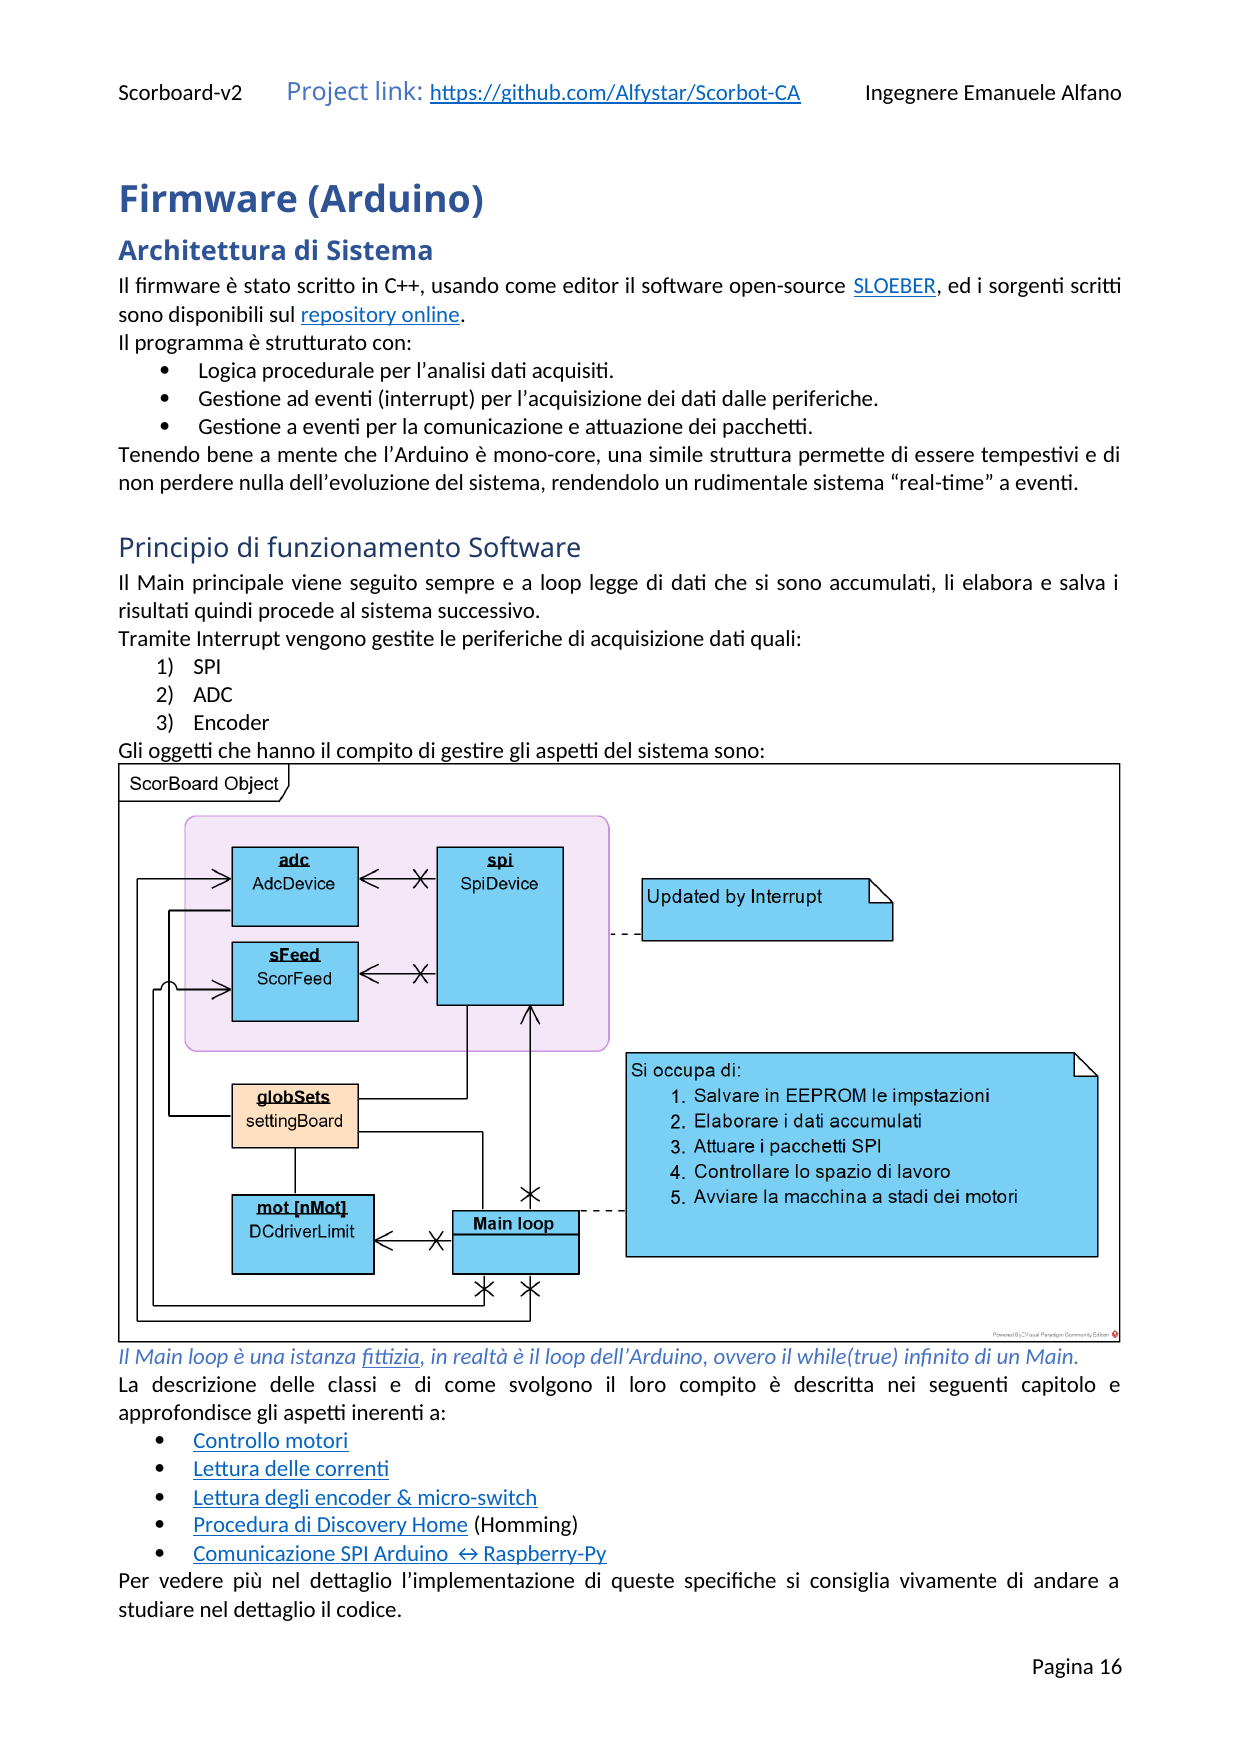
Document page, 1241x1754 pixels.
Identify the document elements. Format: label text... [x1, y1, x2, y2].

text Il programma è strutturato con: [118, 328, 1122, 356]
text La descrizione delle classi e di come svolgono il loro compito è descritta nei seguenti capitolo e approfondisce gli aspetti inerenti a: [118, 1371, 1122, 1427]
list Comunicazione SPI Arduino ↔Raspberry-Py [156, 1539, 1122, 1567]
text Per vedere più nel dettaglio l’implementazione di queste specifiche si consiglia vivamente di andare a studiare nel dettaglio il codice. [118, 1567, 1122, 1623]
list Gestione ad eventi (interrupt) per l’acquisizione dei dati dalle periferiche. [161, 384, 1122, 412]
text Il Main principale viene seguito sempre e a loop legge di dati che si sono accumulati, li elabora e salva i risultati quindi procede al sistema successivo. [118, 568, 1122, 624]
list SPI [156, 652, 1122, 680]
text Tramite Interrupt vengono gestite le periferiche di acquisizione dati quali: [118, 624, 1122, 652]
list Logica procedurale per l’analisi dati acquisiti. [161, 356, 1122, 384]
list Lettura delle correnti [156, 1454, 1122, 1483]
subtitle Architettura di Sistema [118, 232, 1122, 269]
list Encoder [156, 708, 1122, 736]
list Controllo motori [156, 1427, 1122, 1454]
list Procedura di Discovery Home (Homming) [156, 1511, 1122, 1539]
list Lettura degli encoder & micro-switch [156, 1483, 1122, 1511]
text Tenendo bene a mente che l’Arduino è mono-core, una simile struttura permette di essere tempestivi e di non perdere nulla dell’evoluzione del sistema, rendendolo un rudimentale sistema “real-time” a eventi. [118, 440, 1122, 496]
list ADC [156, 680, 1122, 708]
text Il firmware è stato scritto in C++, usando come editor il software open-source SLOEBER, ed i sorgenti scritti sono disponibili sul repository online. [118, 272, 1122, 328]
subtitle Principio di funzionamento Software [118, 528, 1122, 565]
picture [118, 763, 1121, 1343]
text Gli oggetti che hanno il compito di gestire gli aspetti del sistema sono: [118, 736, 1122, 764]
subtitle Firmware (Arduino) [118, 173, 1122, 224]
text Il Main loop è una istanza fittizia, in realtà è il loop dell’Arduino, ovvero il while(true) infinito di un Main. [118, 1342, 1122, 1371]
list Gestione a eventi per la comunicazione e attuazione dei pacchetti. [161, 412, 1122, 440]
